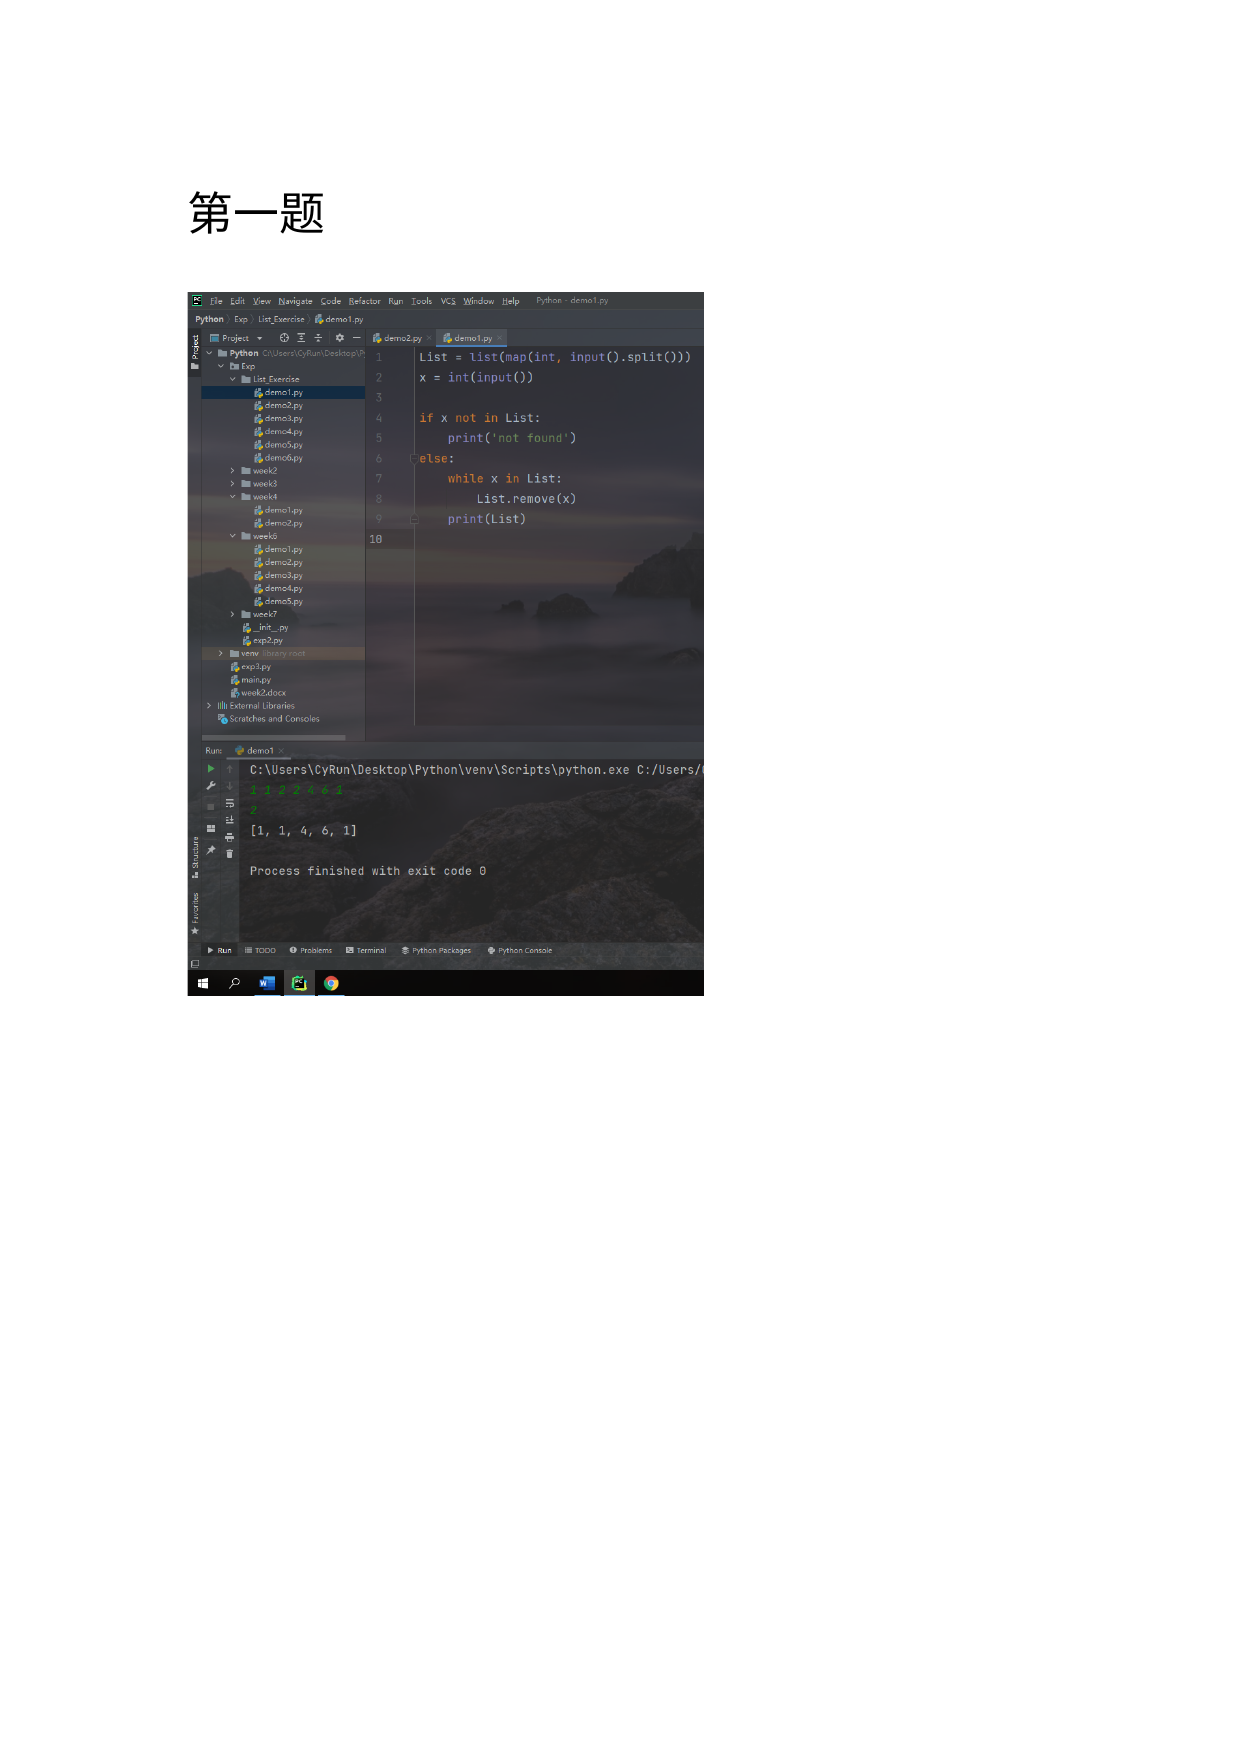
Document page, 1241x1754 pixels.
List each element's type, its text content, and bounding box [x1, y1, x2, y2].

text 第一题 [187, 162, 1053, 259]
picture [187, 292, 704, 996]
